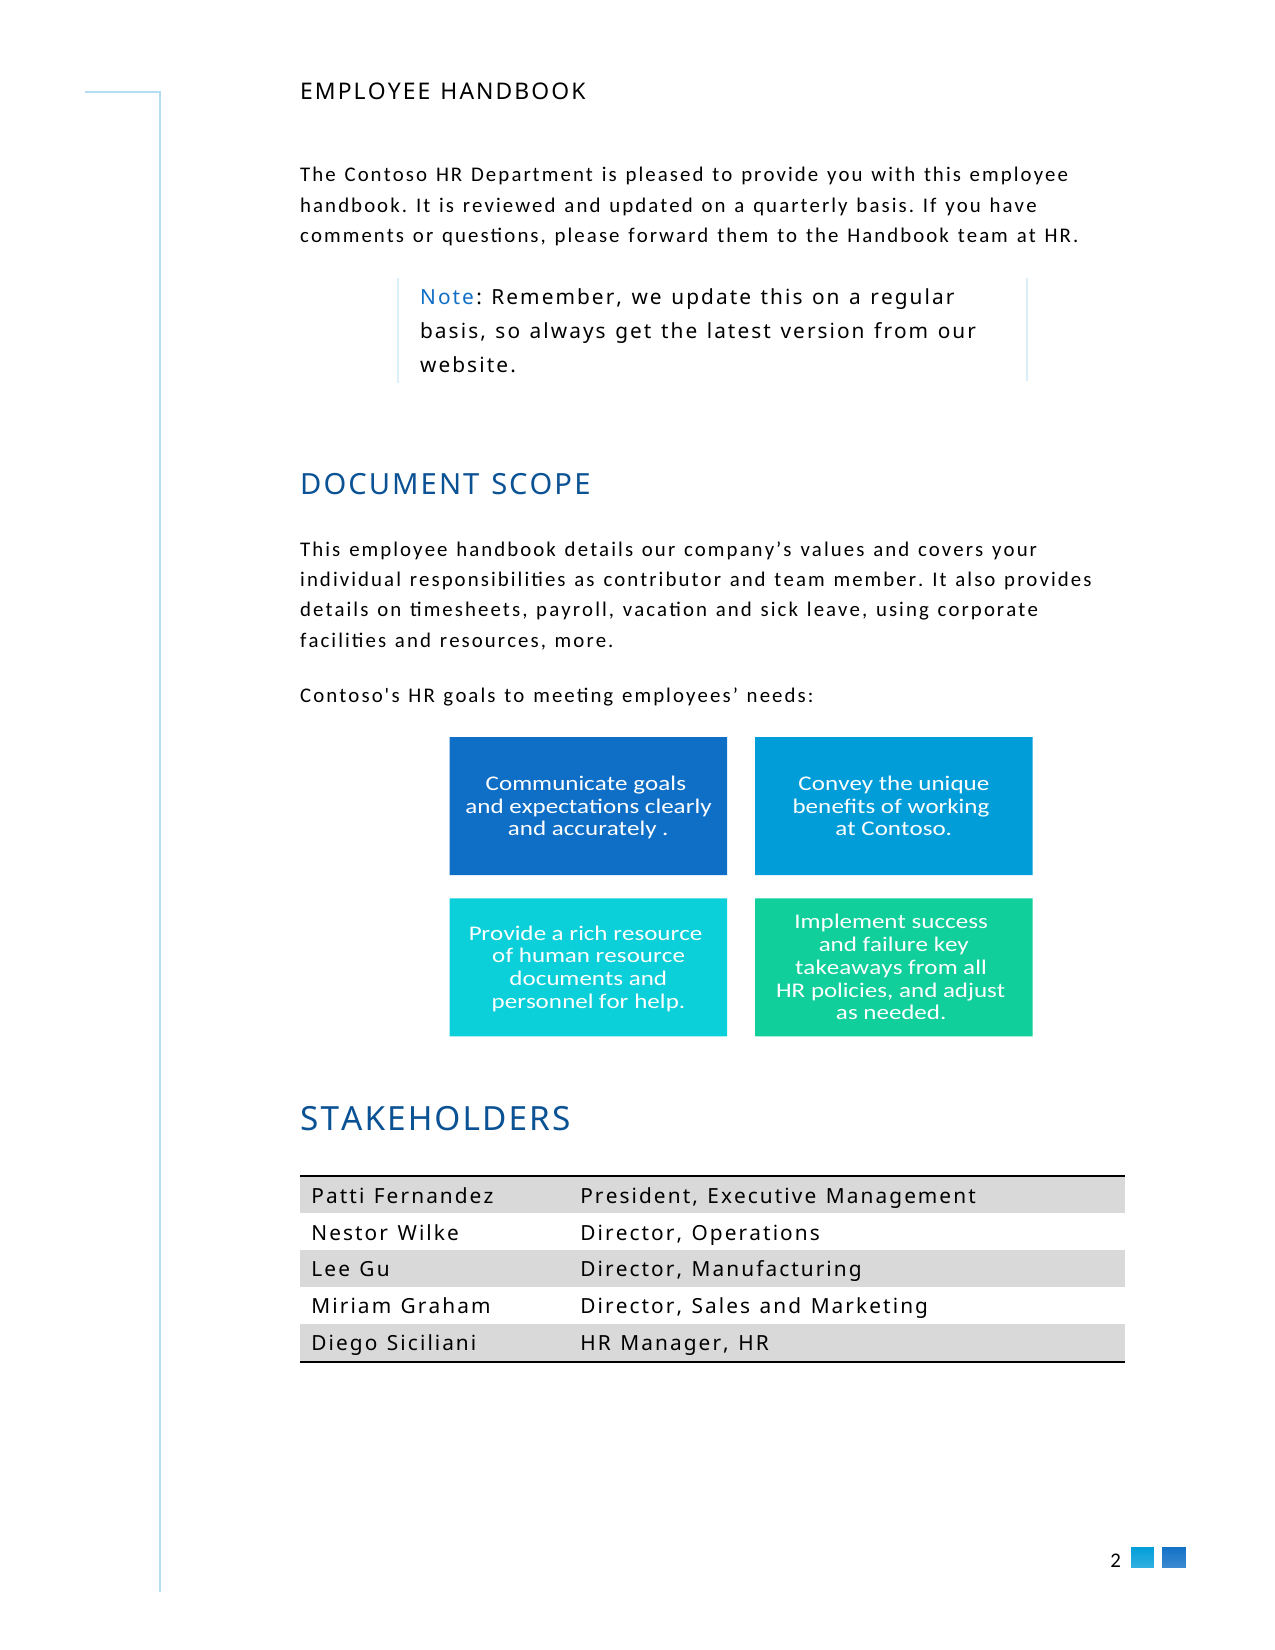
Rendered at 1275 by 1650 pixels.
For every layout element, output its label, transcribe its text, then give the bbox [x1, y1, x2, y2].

table_cell Miriam Graham [300, 1287, 569, 1324]
subtitle Document Scope [300, 463, 1125, 503]
table_cell Nestor Wilke [300, 1214, 569, 1250]
text Note: Remember, we update this on a regular basis, so always get the latest version from our website. [399, 280, 1026, 381]
table_cell Director, Operations [569, 1214, 1125, 1250]
table_cell Lee Gu [300, 1250, 569, 1287]
table_header Patti Fernandez [300, 1177, 569, 1213]
text Contoso's HR goals to meeting employees’ needs: [300, 682, 1125, 708]
table_cell Director, Manufacturing [569, 1250, 1125, 1287]
table_cell Director, Sales and Marketing [569, 1287, 1125, 1324]
text The Contoso HR Department is pleased to provide you with this employee handbook. It is reviewed and updated on a quarterly basis. If you have comments or questions, please forward them to the Handbook team at HR. [300, 161, 1125, 248]
table_cell HR Manager, HR [569, 1324, 1125, 1361]
text This employee handbook details our company’s values and covers your individual responsibilities as contributor and team member. It also provides details on timesheets, payroll, vacation and sick leave, using corporate facilities and resources, more. [300, 536, 1125, 652]
table_cell Diego Siciliani [300, 1324, 569, 1361]
subtitle Stakeholders [300, 1095, 1125, 1141]
table_header President, Executive Management [569, 1177, 1125, 1213]
